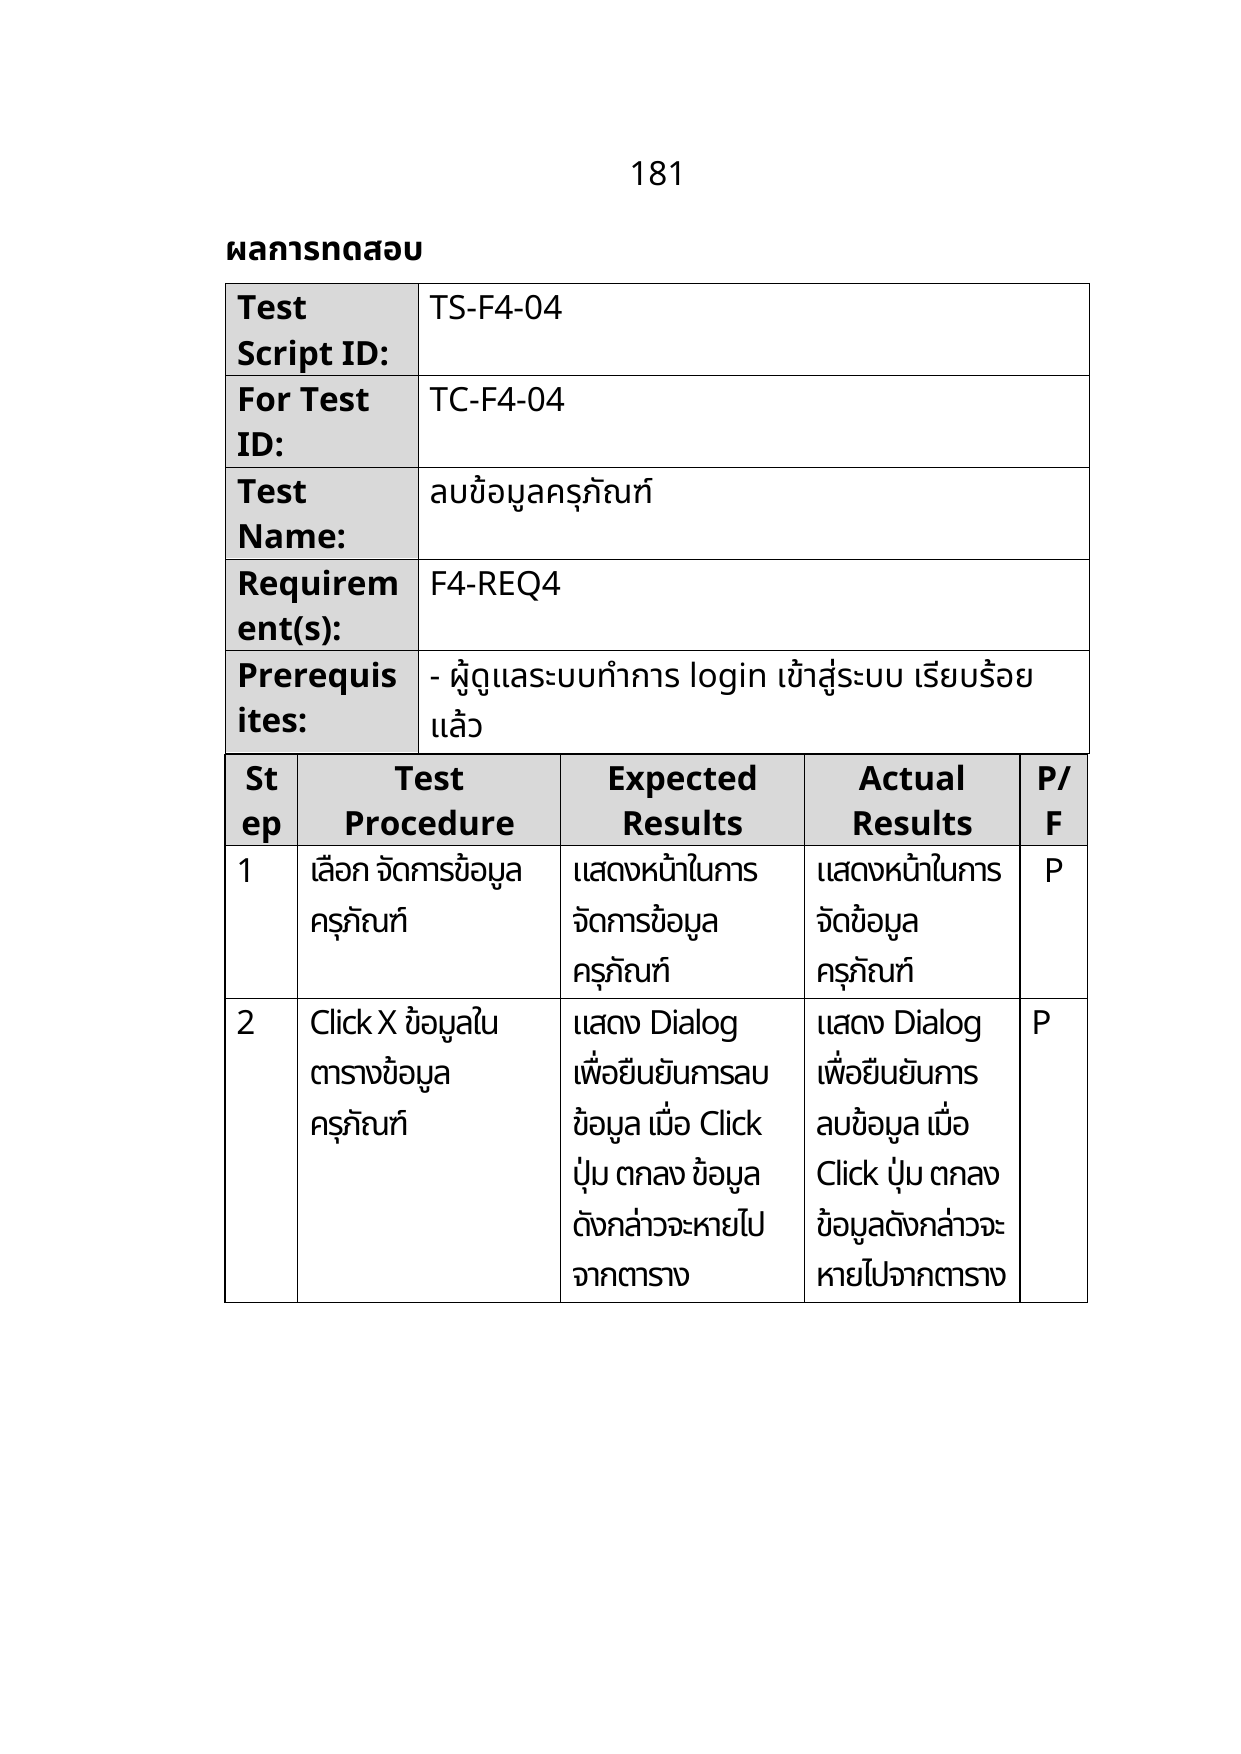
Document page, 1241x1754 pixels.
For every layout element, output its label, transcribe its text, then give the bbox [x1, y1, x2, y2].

table_header TS-F4-04 [419, 284, 1089, 375]
table_cell For Test ID: [226, 376, 418, 467]
table_cell F4-REQ4 [419, 560, 1089, 650]
table_header Expected Results [561, 755, 804, 845]
table_header Step [226, 755, 297, 845]
table_cell แสดงหน้าในการจัดการข้อมูลครุภัณฑ์ [561, 846, 804, 998]
table_cell แสดง Dialog เพื่อยืนยันการลบข้อมูล เมื่อ Click ปุ่ม ตกลง ข้อมูลดังกล่าวจะหายไปจากตาราง [805, 999, 1019, 1302]
table_cell 1 [226, 846, 297, 998]
table_cell 2 [226, 999, 297, 1302]
table_cell - ผู้ดูแลระบบทำการ login เข้าสู่ระบบ เรียบร้อยแล้ว [419, 651, 1089, 752]
table_header Test Procedure [298, 755, 560, 845]
table_header Actual Results [805, 755, 1019, 845]
table_cell P [1021, 846, 1087, 998]
table_header Test Script ID: [226, 284, 418, 375]
table_cell แสดง Dialog เพื่อยืนยันการลบข้อมูล เมื่อ Click ปุ่ม ตกลง ข้อมูลดังกล่าวจะหายไปจากตาราง [561, 999, 804, 1302]
table_cell P [1021, 999, 1087, 1302]
text ผลการทดสอบ [225, 225, 1090, 275]
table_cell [298, 999, 560, 1302]
table_cell เลือก จัดการข้อมูลครุภัณฑ์ [298, 846, 560, 998]
table_cell Requirement(s): [226, 560, 418, 650]
table_header P/F [1021, 755, 1087, 845]
table_cell TC-F4-04 [419, 376, 1089, 467]
table_cell Prerequisites: [226, 651, 418, 752]
table_cell Test Name: [226, 468, 418, 558]
table_cell ลบข้อมูลครุภัณฑ์ [419, 468, 1089, 558]
table_cell แสดงหน้าในการจัดข้อมูลครุภัณฑ์ [805, 846, 1019, 998]
